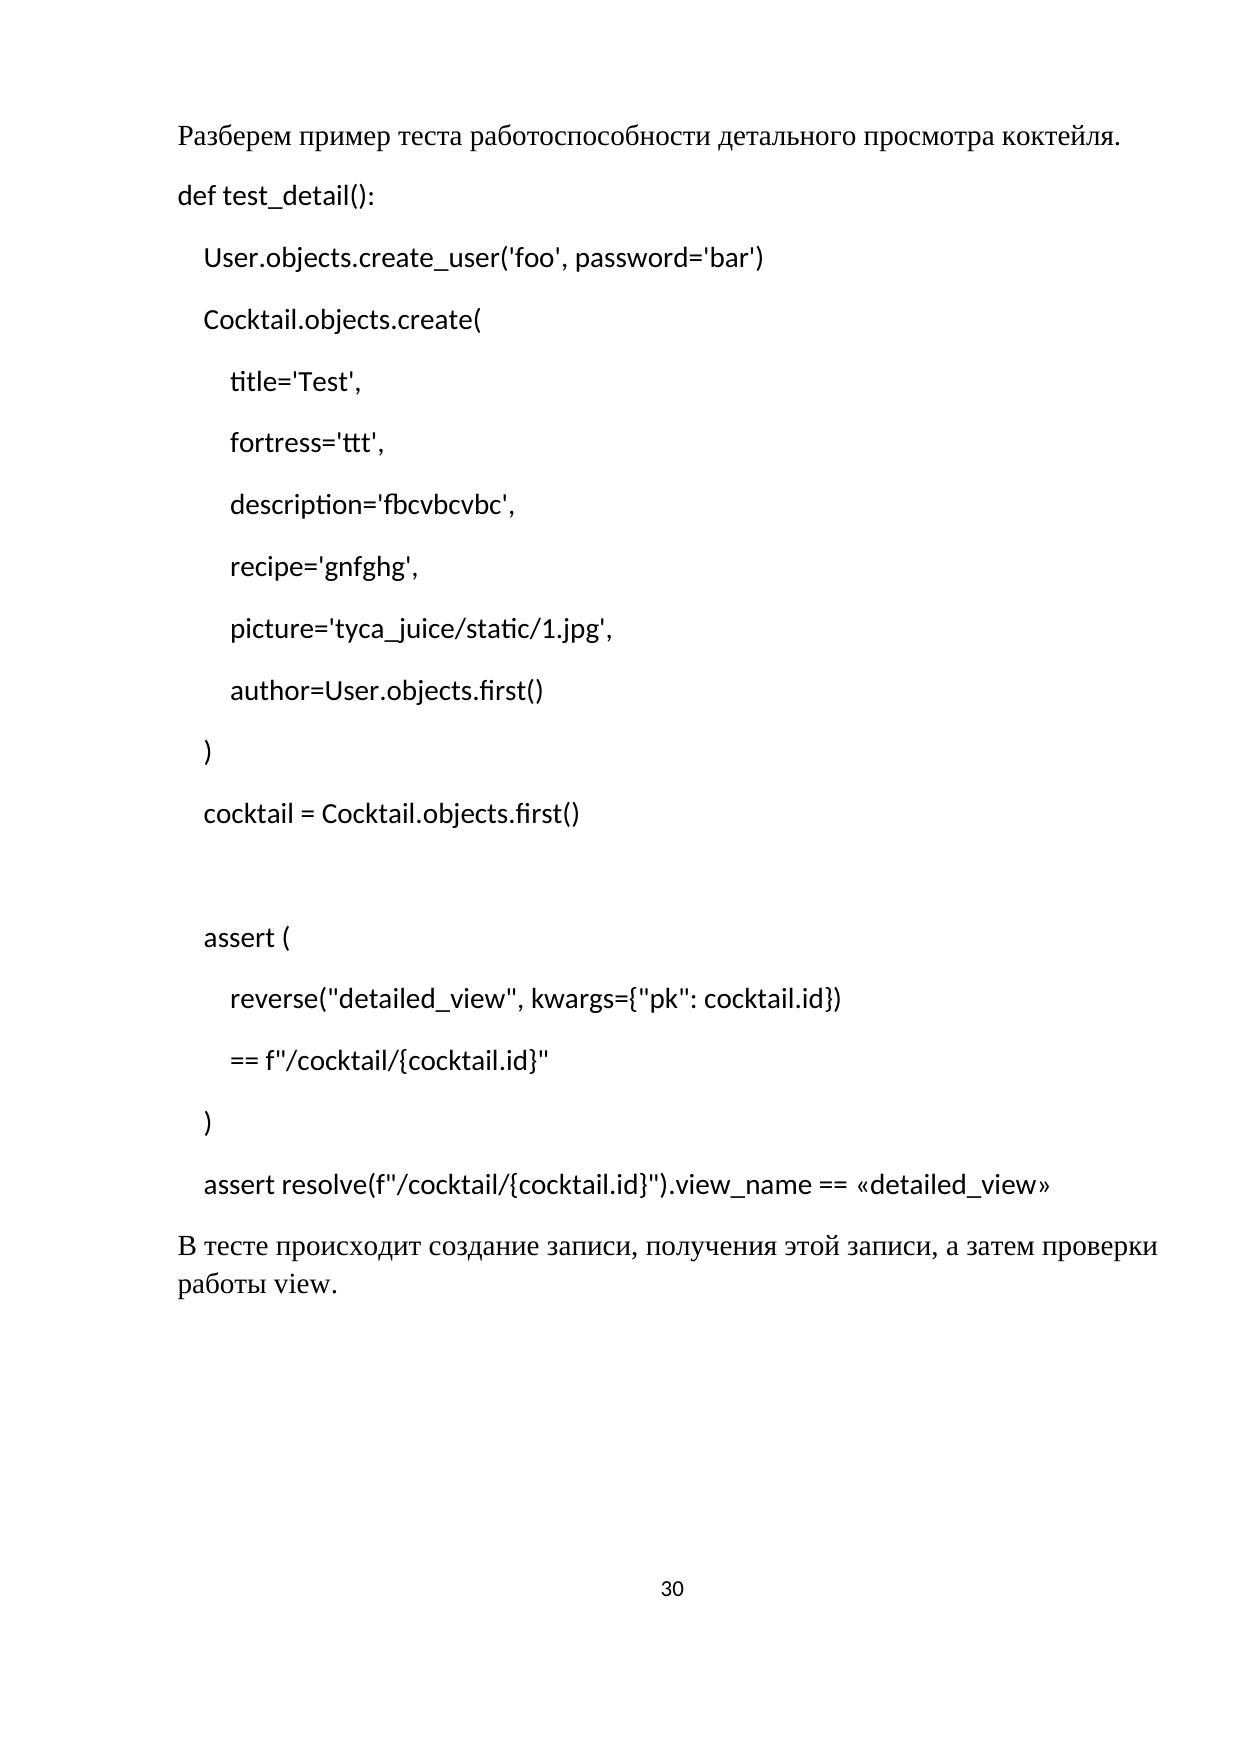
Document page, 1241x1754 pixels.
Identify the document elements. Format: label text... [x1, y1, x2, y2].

text В тесте происходит создание записи, получения этой записи, а затем проверки работы view. [177, 1228, 1167, 1300]
text recipe='gnfghg', [177, 548, 1167, 584]
text fortress='ttt', [177, 424, 1167, 460]
text User.objects.create_user('foo', password='bar') [177, 239, 1167, 275]
text ) [177, 733, 1167, 769]
text Разберем пример теста работоспособности детального просмотра коктейля. [177, 118, 1167, 152]
text def test_detail(): [177, 177, 1167, 213]
text == f"/cocktail/{cocktail.id}" [177, 1042, 1167, 1078]
text picture='tуса_juice/static/1.jpg', [177, 610, 1167, 646]
text assert ( [177, 919, 1167, 954]
text assert resolve(f"/cocktail/{cocktail.id}").view_name == «detailed_view» [177, 1166, 1167, 1201]
text reverse("detailed_view", kwargs={"pk": cocktail.id}) [177, 981, 1167, 1016]
text cocktail = Cocktail.objects.first() [177, 795, 1167, 831]
text description='fbcvbcvbc', [177, 486, 1167, 522]
text Cocktail.objects.create( [177, 301, 1167, 337]
text ) [177, 1104, 1167, 1140]
text author=User.objects.first() [177, 672, 1167, 707]
text title='Test', [177, 363, 1167, 398]
